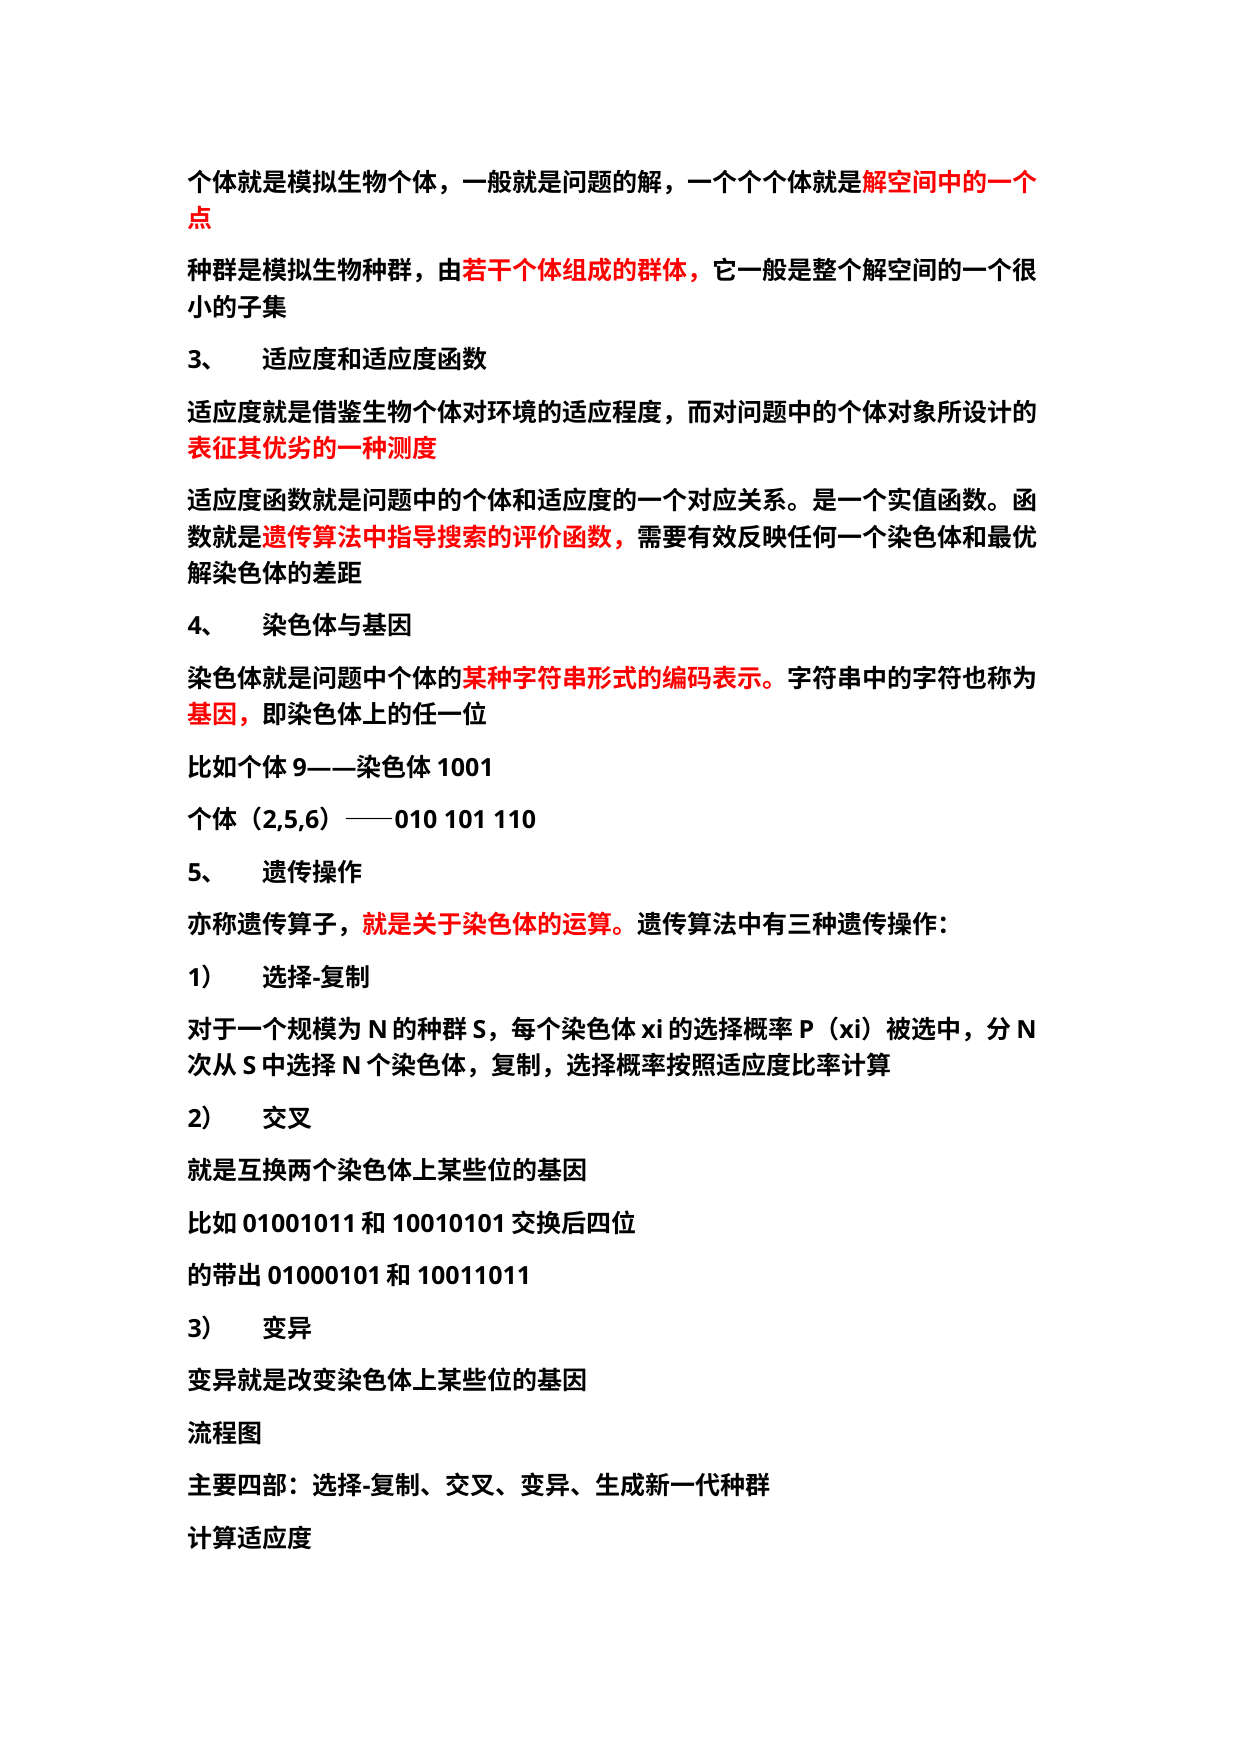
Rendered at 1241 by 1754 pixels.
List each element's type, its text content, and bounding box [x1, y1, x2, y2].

text 比如个体9——染色体1001 [187, 747, 1053, 783]
list 适应度和适应度函数 [187, 339, 1053, 376]
text 个体就是模拟生物个体，一般就是问题的解，一个个个体就是解空间中的一个点 [187, 162, 1053, 234]
text 的带出01000101和10011011 [187, 1256, 1053, 1292]
list 选择-复制 [187, 957, 1053, 993]
text 对于一个规模为N的种群S，每个染色体xi的选择概率P（xi）被选中，分N次从S中选择N个染色体，复制，选择概率按照适应度比率计算 [187, 1009, 1053, 1082]
text 个体（2,5,6）——010 101 110 [187, 799, 1053, 836]
text 适应度就是借鉴生物个体对环境的适应程度，而对问题中的个体对象所设计的表征其优劣的一种测度 [187, 392, 1053, 464]
text 主要四部：选择-复制、交叉、变异、生成新一代种群 [187, 1466, 1053, 1502]
text 种群是模拟生物种群，由若干个体组成的群体，它一般是整个解空间的一个很小的子集 [187, 251, 1053, 323]
list 变异 [187, 1308, 1053, 1344]
list 遗传操作 [187, 852, 1053, 888]
text 变异就是改变染色体上某些位的基因 [187, 1361, 1053, 1397]
text 流程图 [187, 1413, 1053, 1449]
text 计算适应度 [187, 1518, 1053, 1554]
text 亦称遗传算子，就是关于染色体的运算。遗传算法中有三种遗传操作： [187, 904, 1053, 941]
text 适应度函数就是问题中的个体和适应度的一个对应关系。是一个实值函数。函数就是遗传算法中指导搜索的评价函数，需要有效反映任何一个染色体和最优解染色体的差距 [187, 481, 1053, 589]
text 比如01001011和10010101交换后四位 [187, 1203, 1053, 1239]
text 染色体就是问题中个体的某种字符串形式的编码表示。字符串中的字符也称为基因，即染色体上的任一位 [187, 658, 1053, 731]
list 交叉 [187, 1098, 1053, 1134]
text 就是互换两个染色体上某些位的基因 [187, 1151, 1053, 1187]
list 染色体与基因 [187, 606, 1053, 642]
